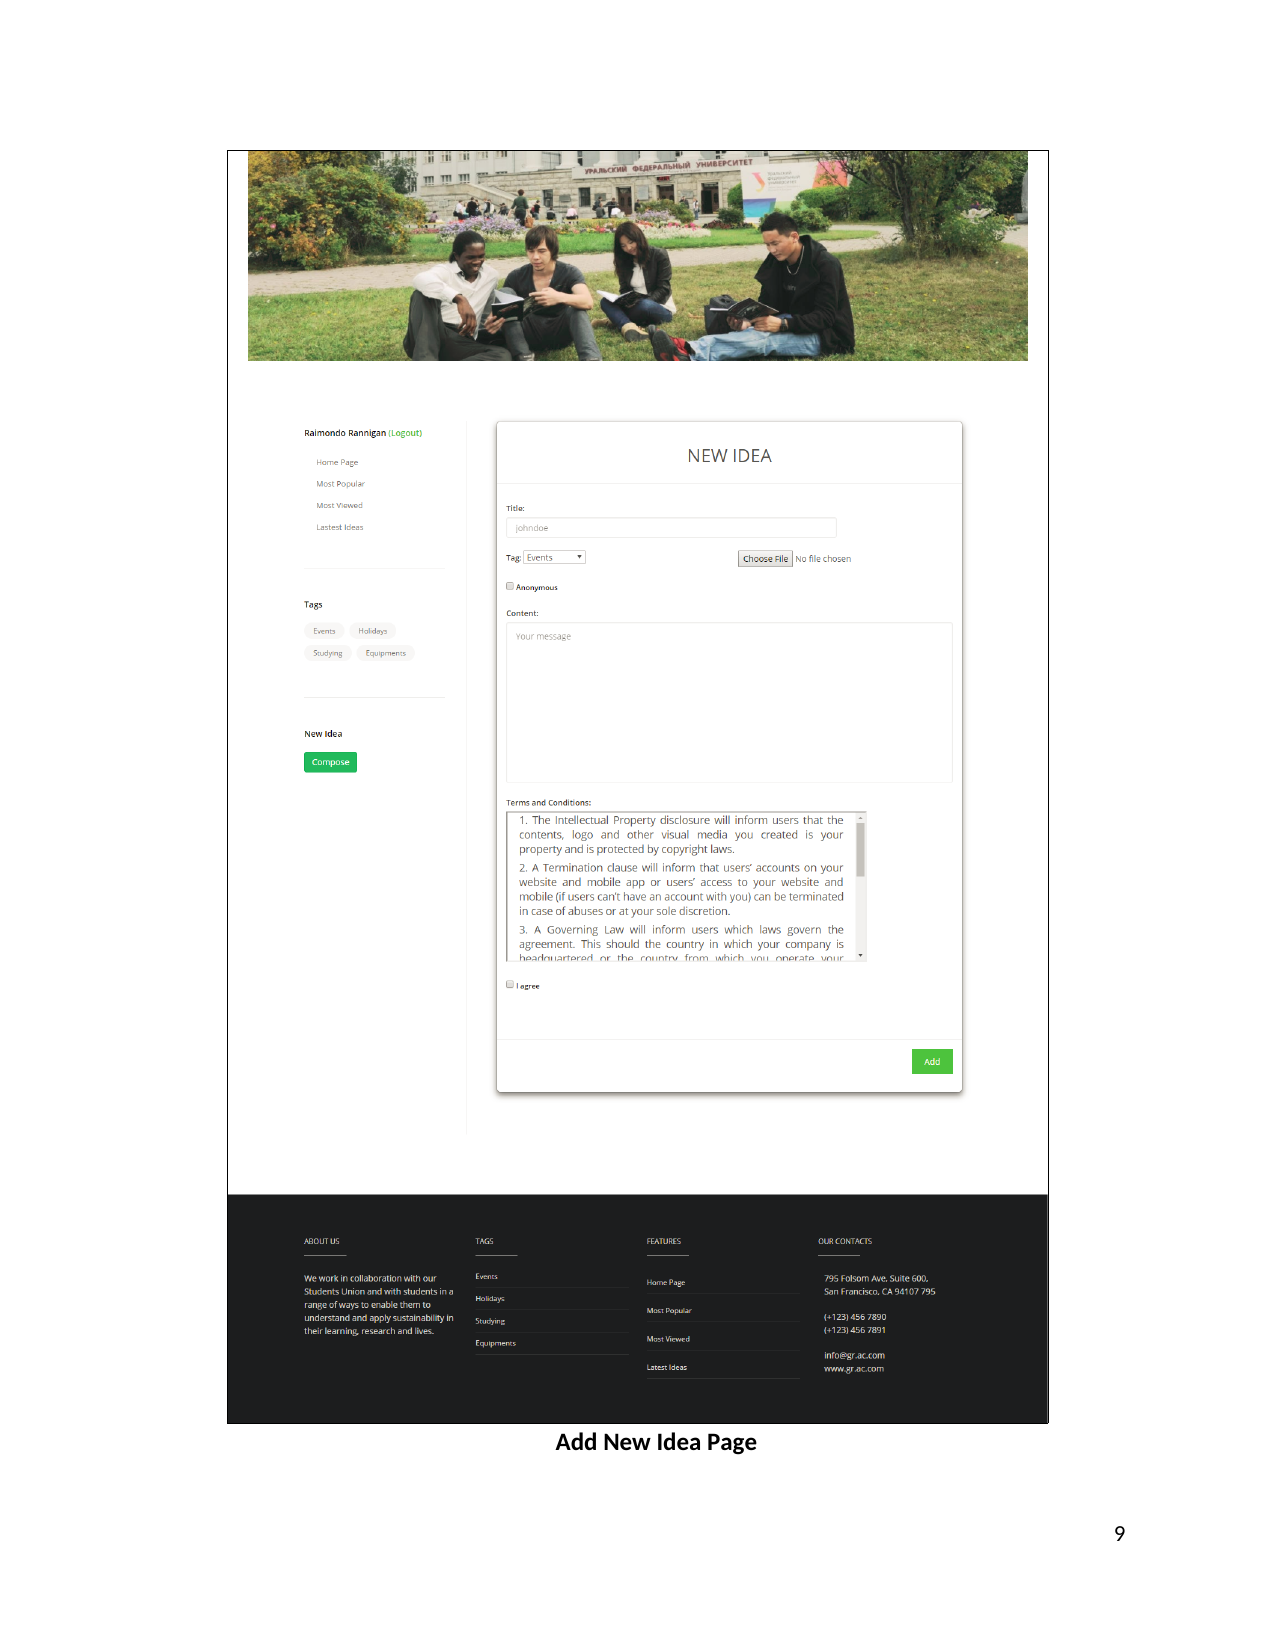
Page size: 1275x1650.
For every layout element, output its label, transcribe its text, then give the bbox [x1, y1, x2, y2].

picture [228, 151, 1048, 1423]
